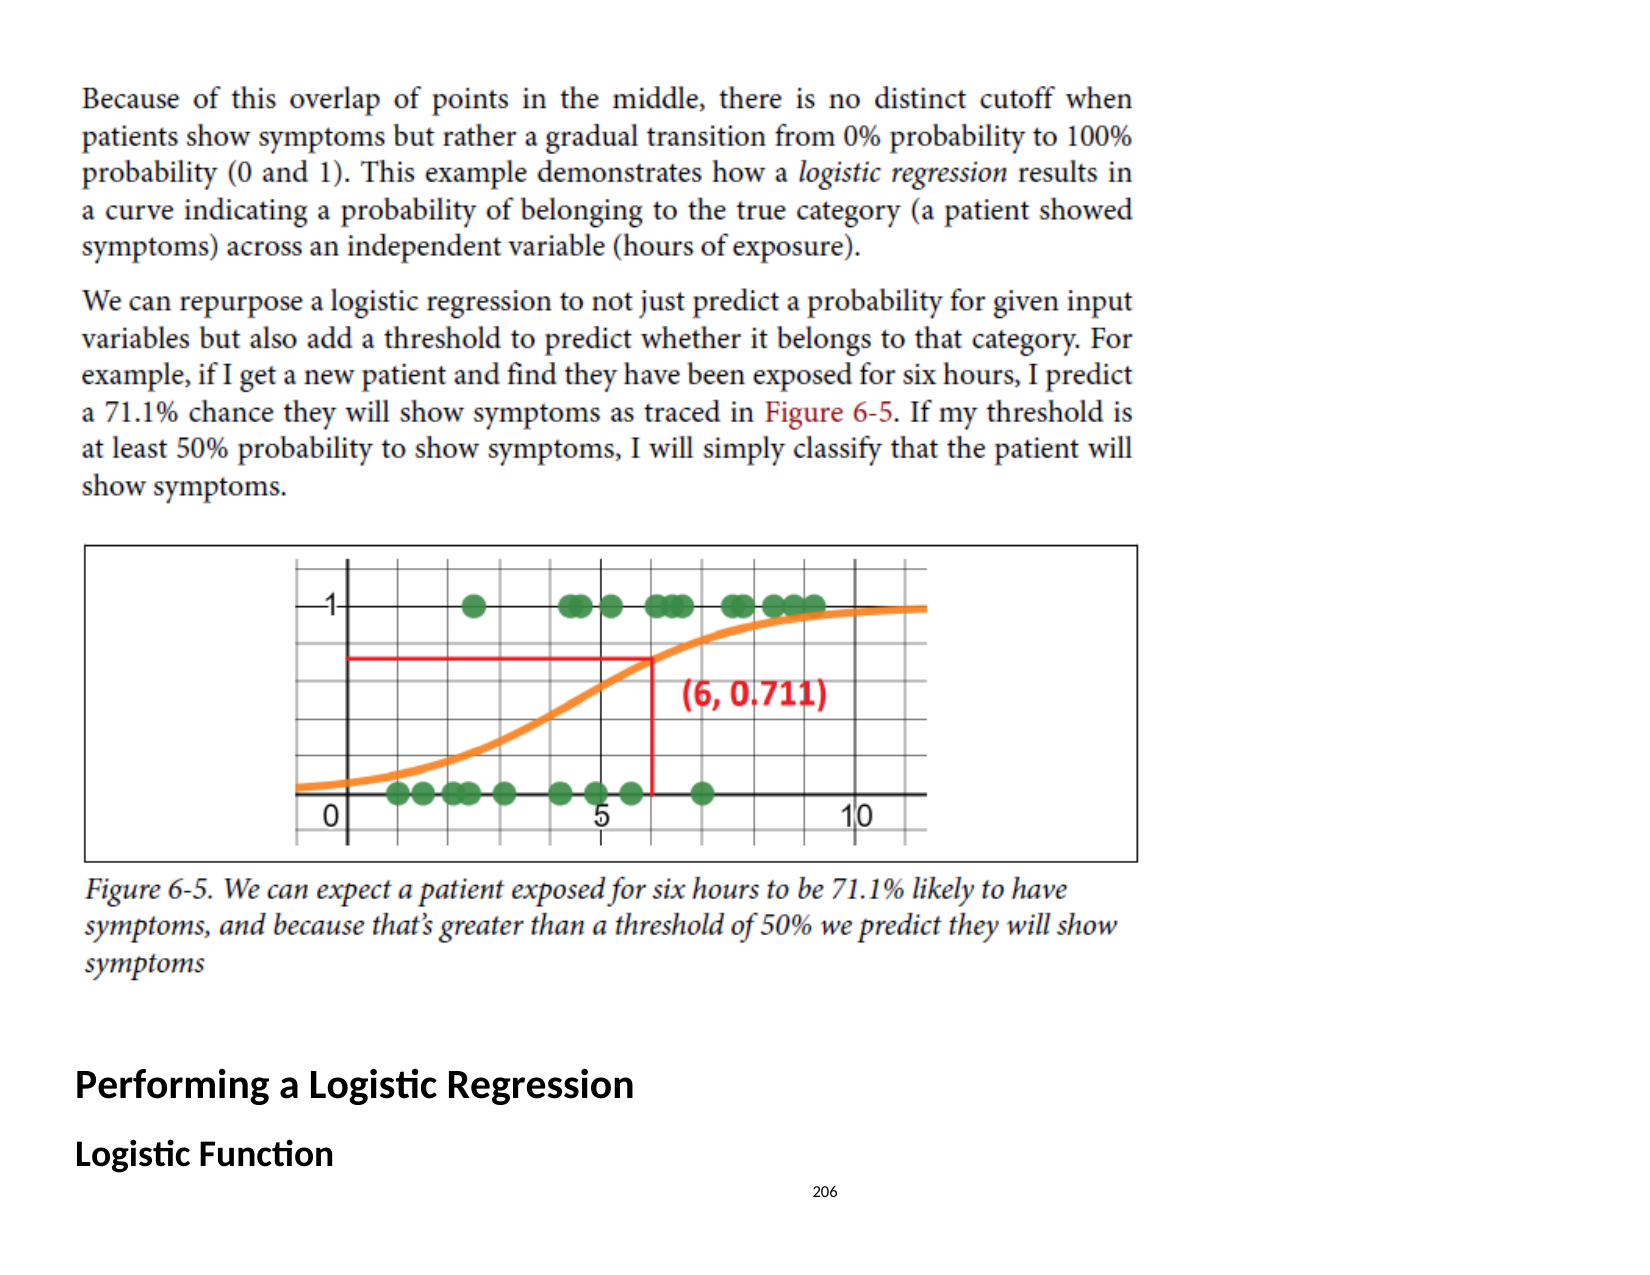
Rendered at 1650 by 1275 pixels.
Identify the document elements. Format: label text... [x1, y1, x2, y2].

picture [75, 75, 1146, 513]
text Logistic Function [75, 1129, 1575, 1175]
text Performing a Logistic Regression [75, 1058, 1575, 1109]
picture [75, 531, 1154, 993]
